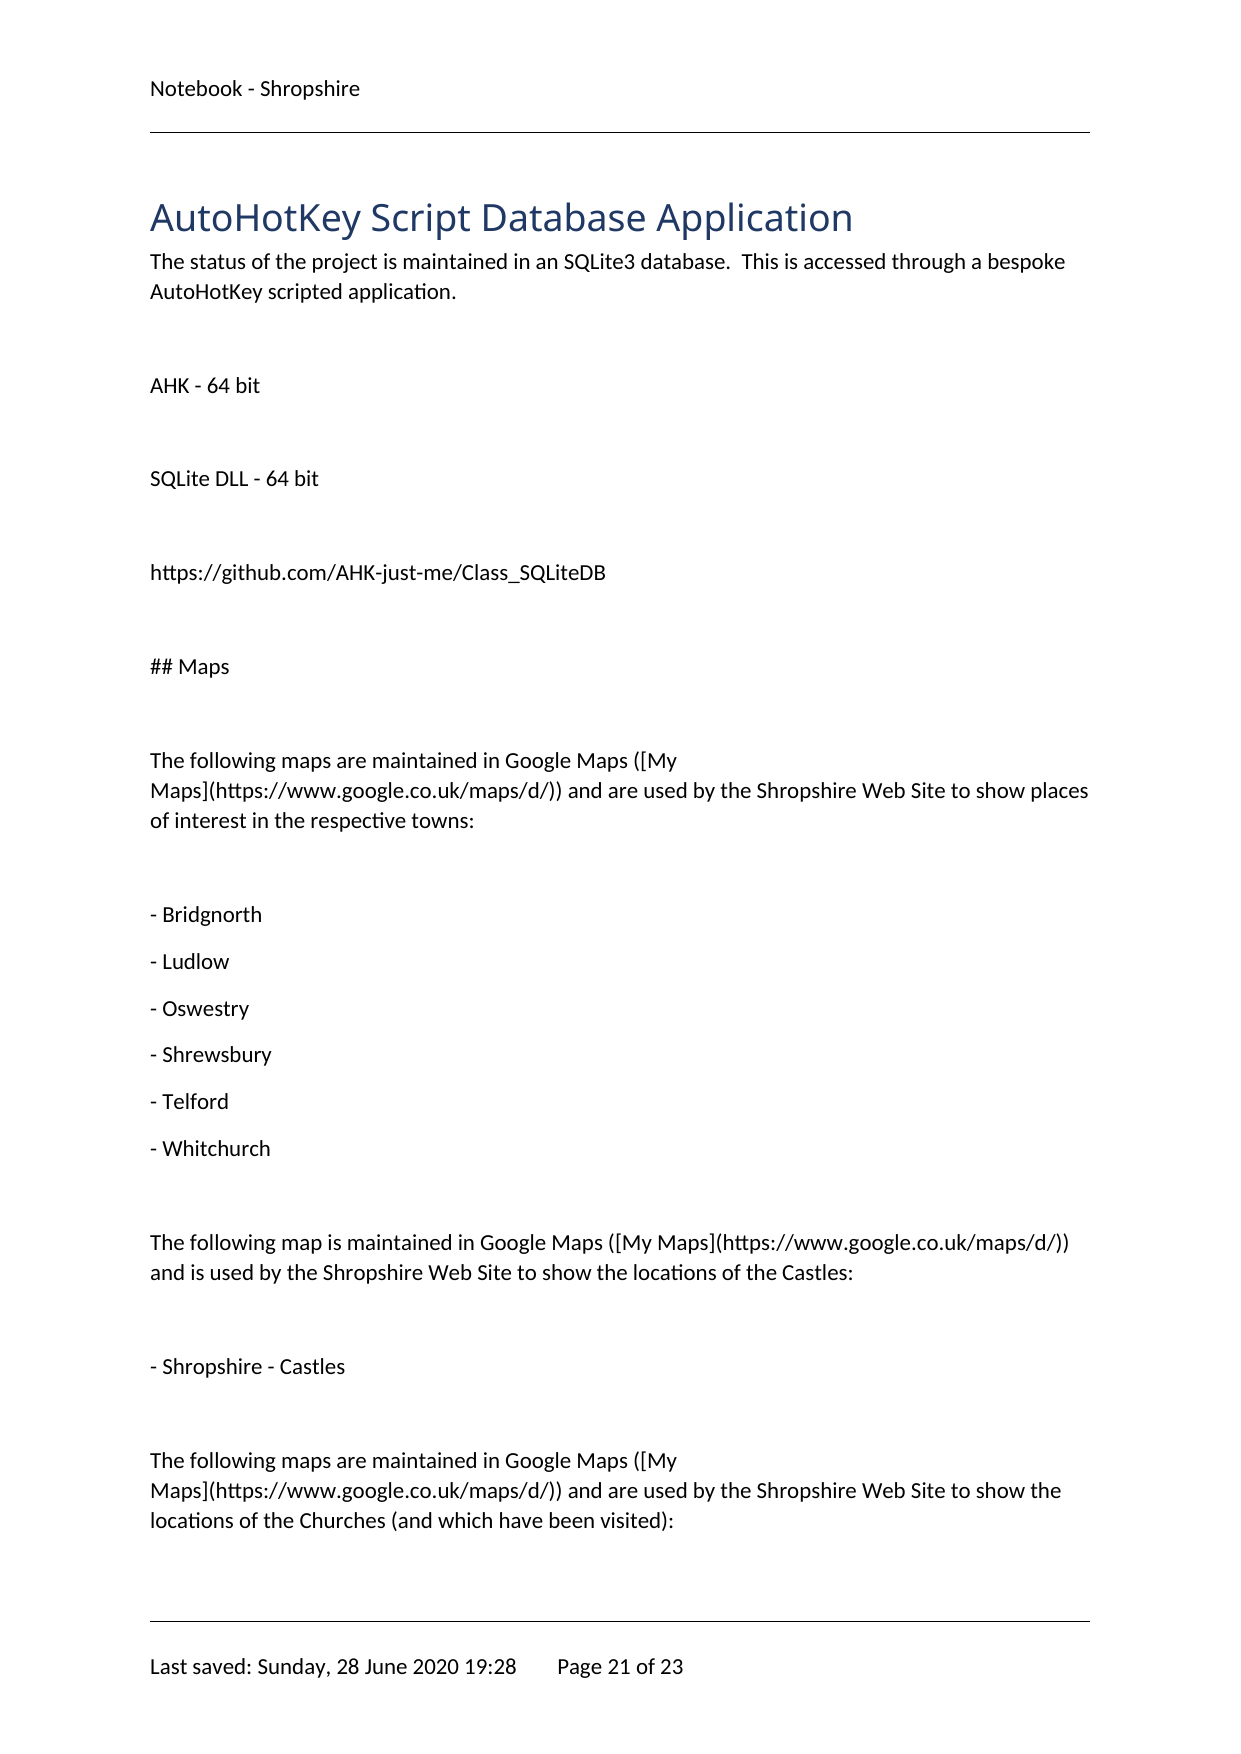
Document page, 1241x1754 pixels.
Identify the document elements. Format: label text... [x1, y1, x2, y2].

text The following maps are maintained in Google Maps ([My Maps](https://www.google.co.uk/maps/d/)) and are used by the Shropshire Web Site to show the locations of the Churches (and which have been visited): [150, 1446, 1090, 1534]
text - Oswestry [150, 994, 1090, 1022]
text - Bridgnorth [150, 900, 1090, 928]
text - Shrewsbury [150, 1041, 1090, 1069]
text AHK - 64 bit [150, 371, 1090, 399]
subtitle AutoHotKey Script Database Application [150, 192, 1090, 243]
text - Ludlow [150, 947, 1090, 975]
text - Shropshire - Castles [150, 1352, 1090, 1380]
text - Telford [150, 1087, 1090, 1116]
text The following maps are maintained in Google Maps ([My Maps](https://www.google.co.uk/maps/d/)) and are used by the Shropshire Web Site to show places of interest in the respective towns: [150, 746, 1090, 834]
text The status of the project is maintained in an SQLite3 database. This is accessed through a bespoke AutoHotKey scripted application. [150, 247, 1090, 305]
text SQLite DLL - 64 bit [150, 464, 1090, 493]
text - Whitchurch [150, 1134, 1090, 1162]
text https://github.com/AHK-just-me/Class_SQLiteDB [150, 558, 1090, 586]
text The following map is maintained in Google Maps ([My Maps](https://www.google.co.uk/maps/d/)) and is used by the Shropshire Web Site to show the locations of the Castles: [150, 1228, 1090, 1286]
text ## Maps [150, 652, 1090, 680]
